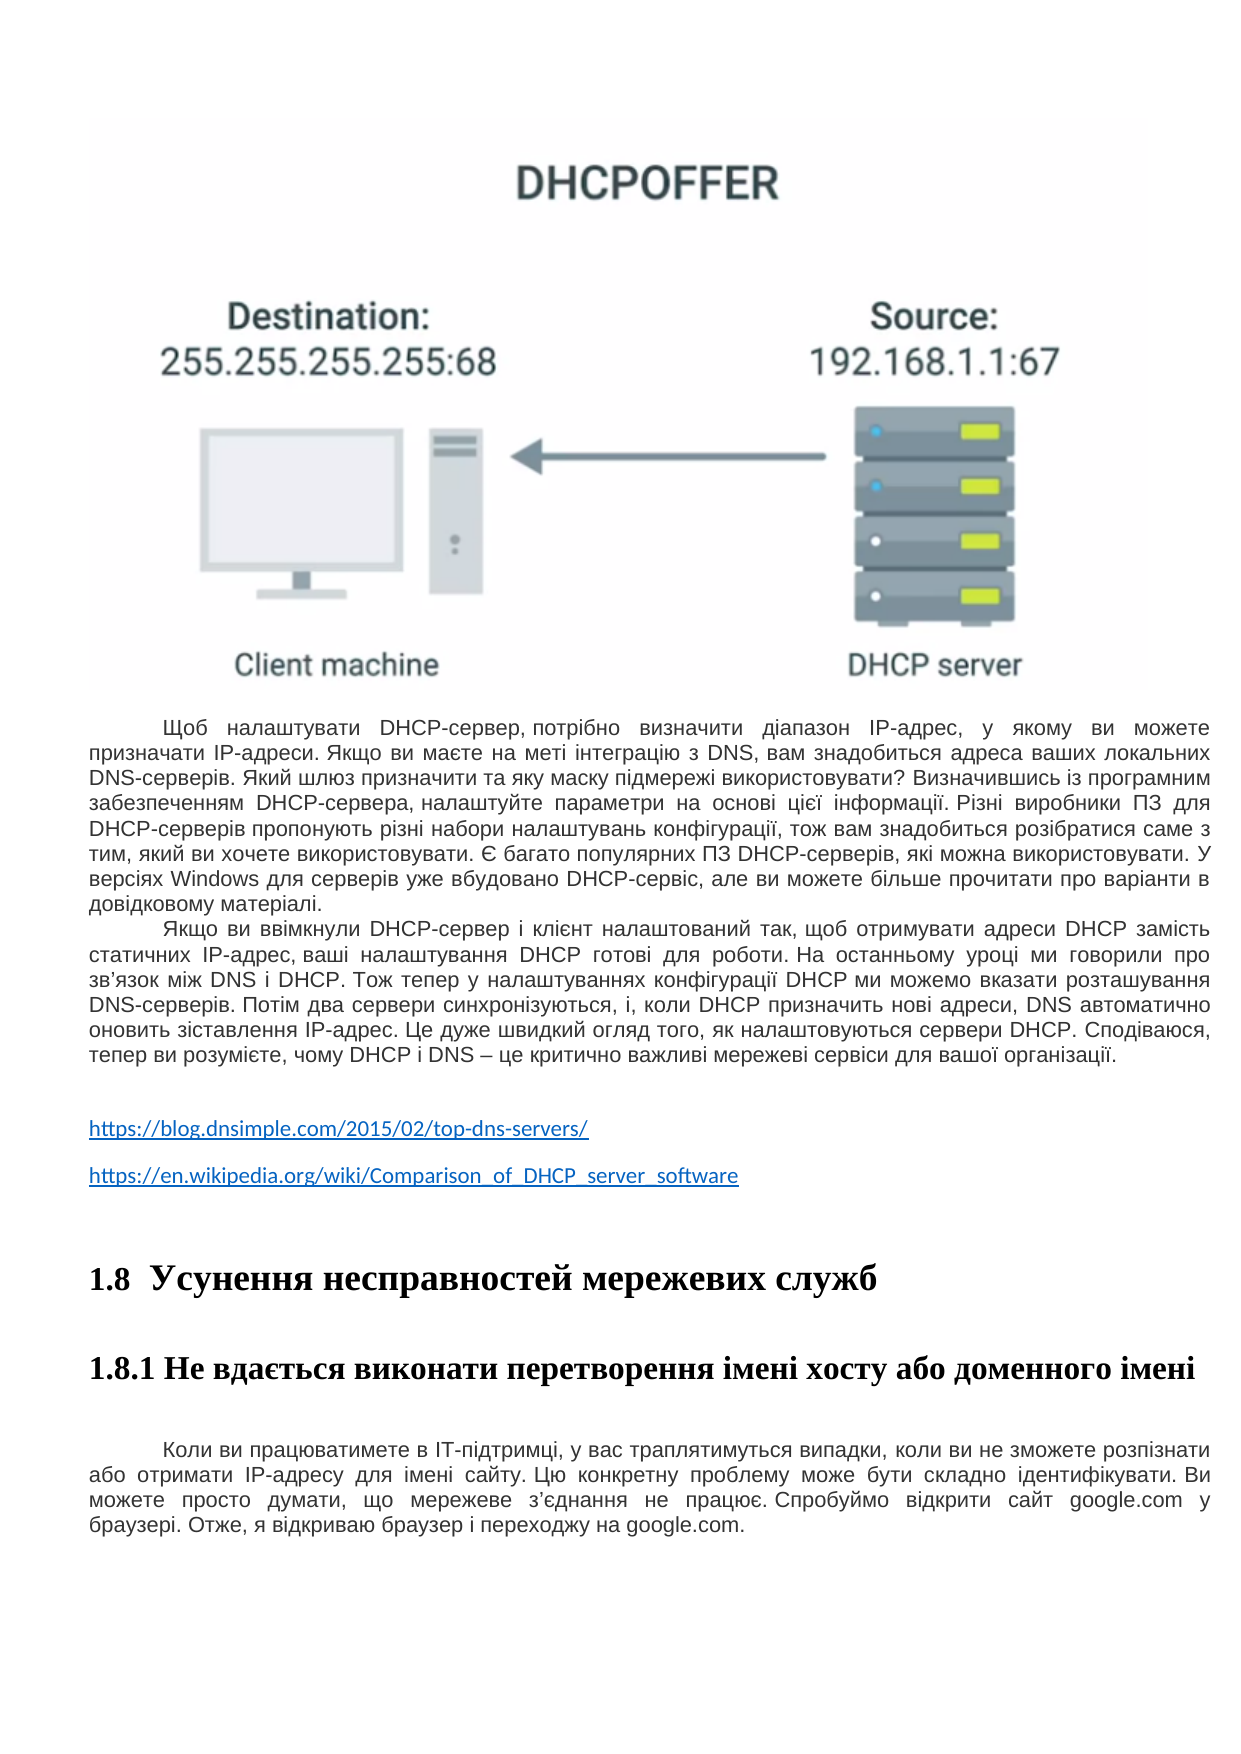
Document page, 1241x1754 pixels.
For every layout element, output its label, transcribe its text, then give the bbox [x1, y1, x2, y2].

subtitle Не вдається виконати перетворення імені хосту або доменного імені [89, 1348, 1211, 1387]
text Щоб налаштувати DHCP-сервер, потрібно визначити діапазон IP-адрес, у якому ви можете призначати IP-адреси. Якщо ви маєте на меті інтеграцію з DNS, вам знадобиться адреса ваших локальних DNS-серверів. Який шлюз призначити та яку маску підмережі використовувати? Визначившись із програмним забезпеченням DHCP-сервера, налаштуйте параметри на основі цієї інформації. Різні виробники ПЗ для DHCP-серверів пропонують різні набори налаштувань конфігурації, тож вам знадобиться розібратися саме з тим, який ви хочете використовувати. Є багато популярних ПЗ DHCP-серверів, які можна використовувати. У версіях Windows для серверів уже вбудовано DHCP-сервіс, але ви можете більше прочитати про варіанти в довідковому матеріалі. [89, 714, 1211, 916]
text Якщо ви ввімкнули DHCP-сервер і клієнт налаштований так, щоб отримувати адреси DHCP замість статичних IP-адрес, ваші налаштування DHCP готові для роботи. На останньому уроці ми говорили про зв’язок між DNS і DHCP. Тож тепер у налаштуваннях конфігурації DHCP ми можемо вказати розташування DNS-серверів. Потім два сервери синхронізуються, і, коли DHCP призначить нові адреси, DNS автоматично оновить зіставлення IP-адрес. Це дуже швидкий огляд того, як налаштовуються сервери DHCP. Сподіваюся, тепер ви розумієте, чому DHCP і DNS – це критично важливі мережеві сервіси для вашої організації. [89, 916, 1211, 1067]
text https://blog.dnsimple.com/2015/02/top-dns-servers/ [89, 1114, 1211, 1142]
text Коли ви працюватимете в ІТ-підтримці, у вас траплятимуться випадки, коли ви не зможете розпізнати або отримати IP-адресу для імені сайту. Цю конкретну проблему може бути складно ідентифікувати. Ви можете просто думати, що мережеве з’єднання не працює. Спробуймо відкрити сайт google.com у браузері. Отже, я відкриваю браузер і переходжу на google.com. [89, 1437, 1211, 1537]
picture [88, 118, 1148, 690]
text https://en.wikipedia.org/wiki/Comparison_of_DHCP_server_software [89, 1161, 1211, 1189]
subtitle Усунення несправностей мережевих служб [89, 1255, 1211, 1298]
